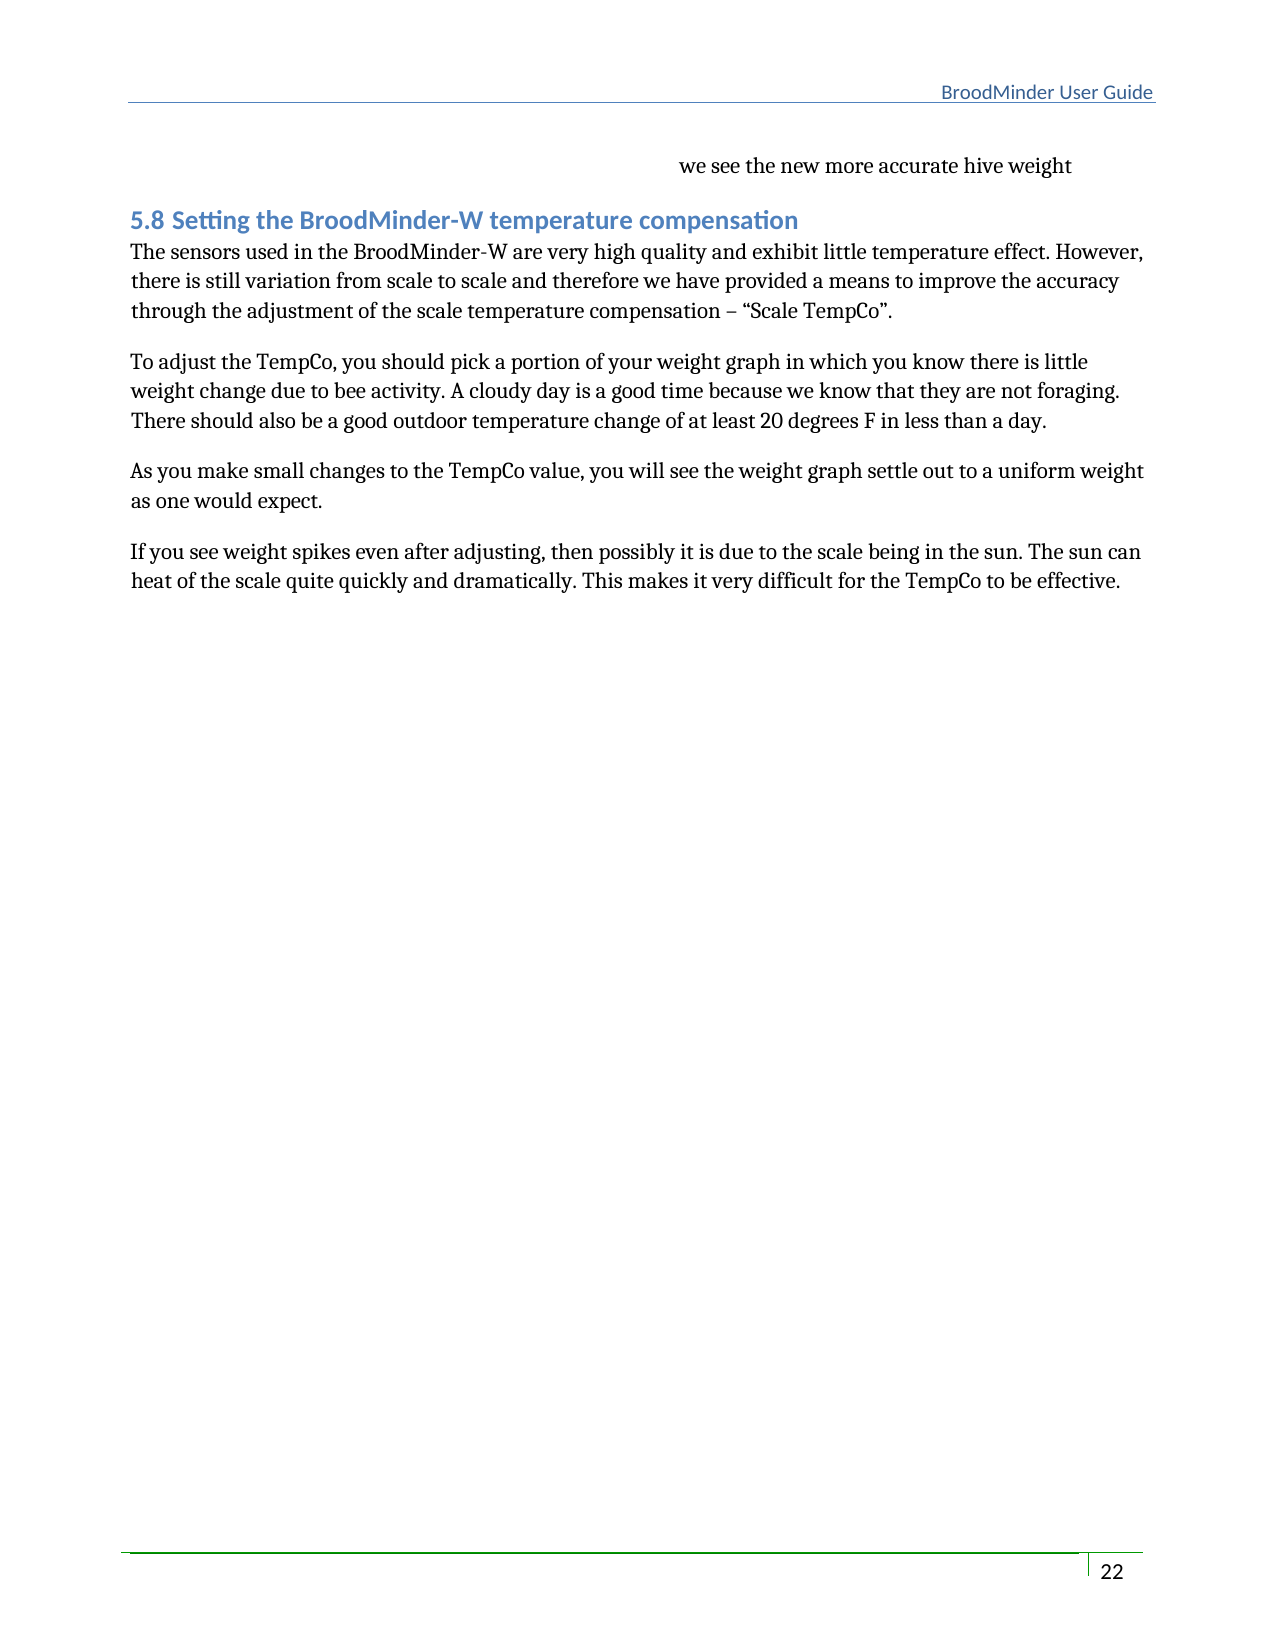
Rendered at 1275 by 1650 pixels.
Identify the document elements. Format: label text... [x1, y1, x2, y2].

text To adjust the TempCo, you should pick a portion of your weight graph in which you know there is little weight change due to bee activity. A cloudy day is a good time because we know that they are not foraging. There should also be a good outdoor temperature change of at least 20 degrees F in less than a day. [130, 348, 1153, 434]
text If you see weight spikes even after adjusting, then possibly it is due to the scale being in the sun. The sun can heat of the scale quite quickly and dramatically. This makes it very difficult for the TempCo to be effective. [130, 538, 1153, 594]
text As you make small changes to the TempCo value, you will see the weight graph settle out to a uniform weight as one would expect. [130, 458, 1153, 514]
text we see the new more accurate hive weight [139, 153, 1072, 179]
subtitle 5.8 Setting the BroodMinder-W temperature compensation [130, 203, 1153, 236]
text The sensors used in the BroodMinder-W are very high quality and exhibit little temperature effect. However, there is still variation from scale to scale and therefore we have provided a means to improve the accuracy through the adjustment of the scale temperature compensation – “Scale TempCo”. [130, 239, 1153, 324]
